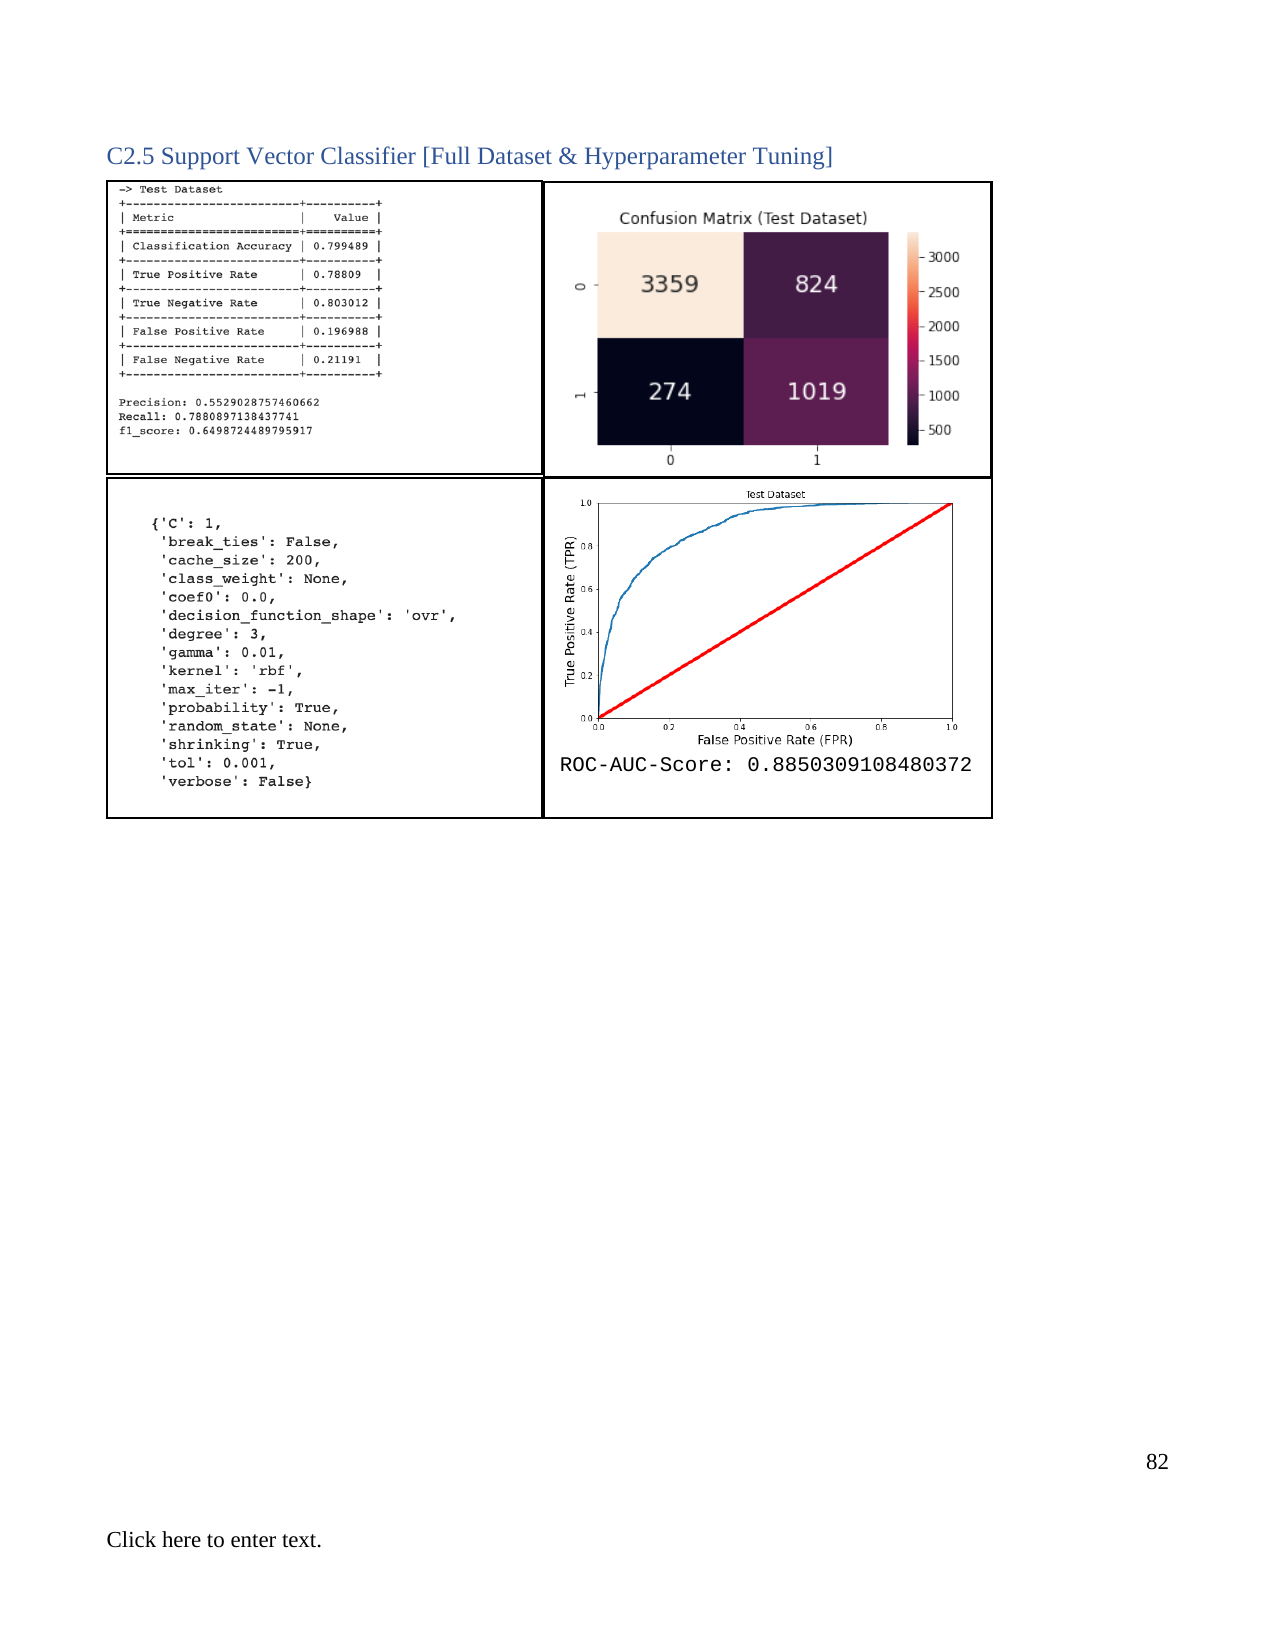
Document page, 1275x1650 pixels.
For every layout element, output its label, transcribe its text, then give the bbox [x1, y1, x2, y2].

picture [559, 485, 963, 752]
picture [142, 508, 455, 793]
picture [108, 182, 393, 442]
picture [566, 202, 970, 471]
subtitle C2.5 Support Vector Classifier [Full Dataset & Hyperparameter Tuning] [106, 141, 1169, 170]
